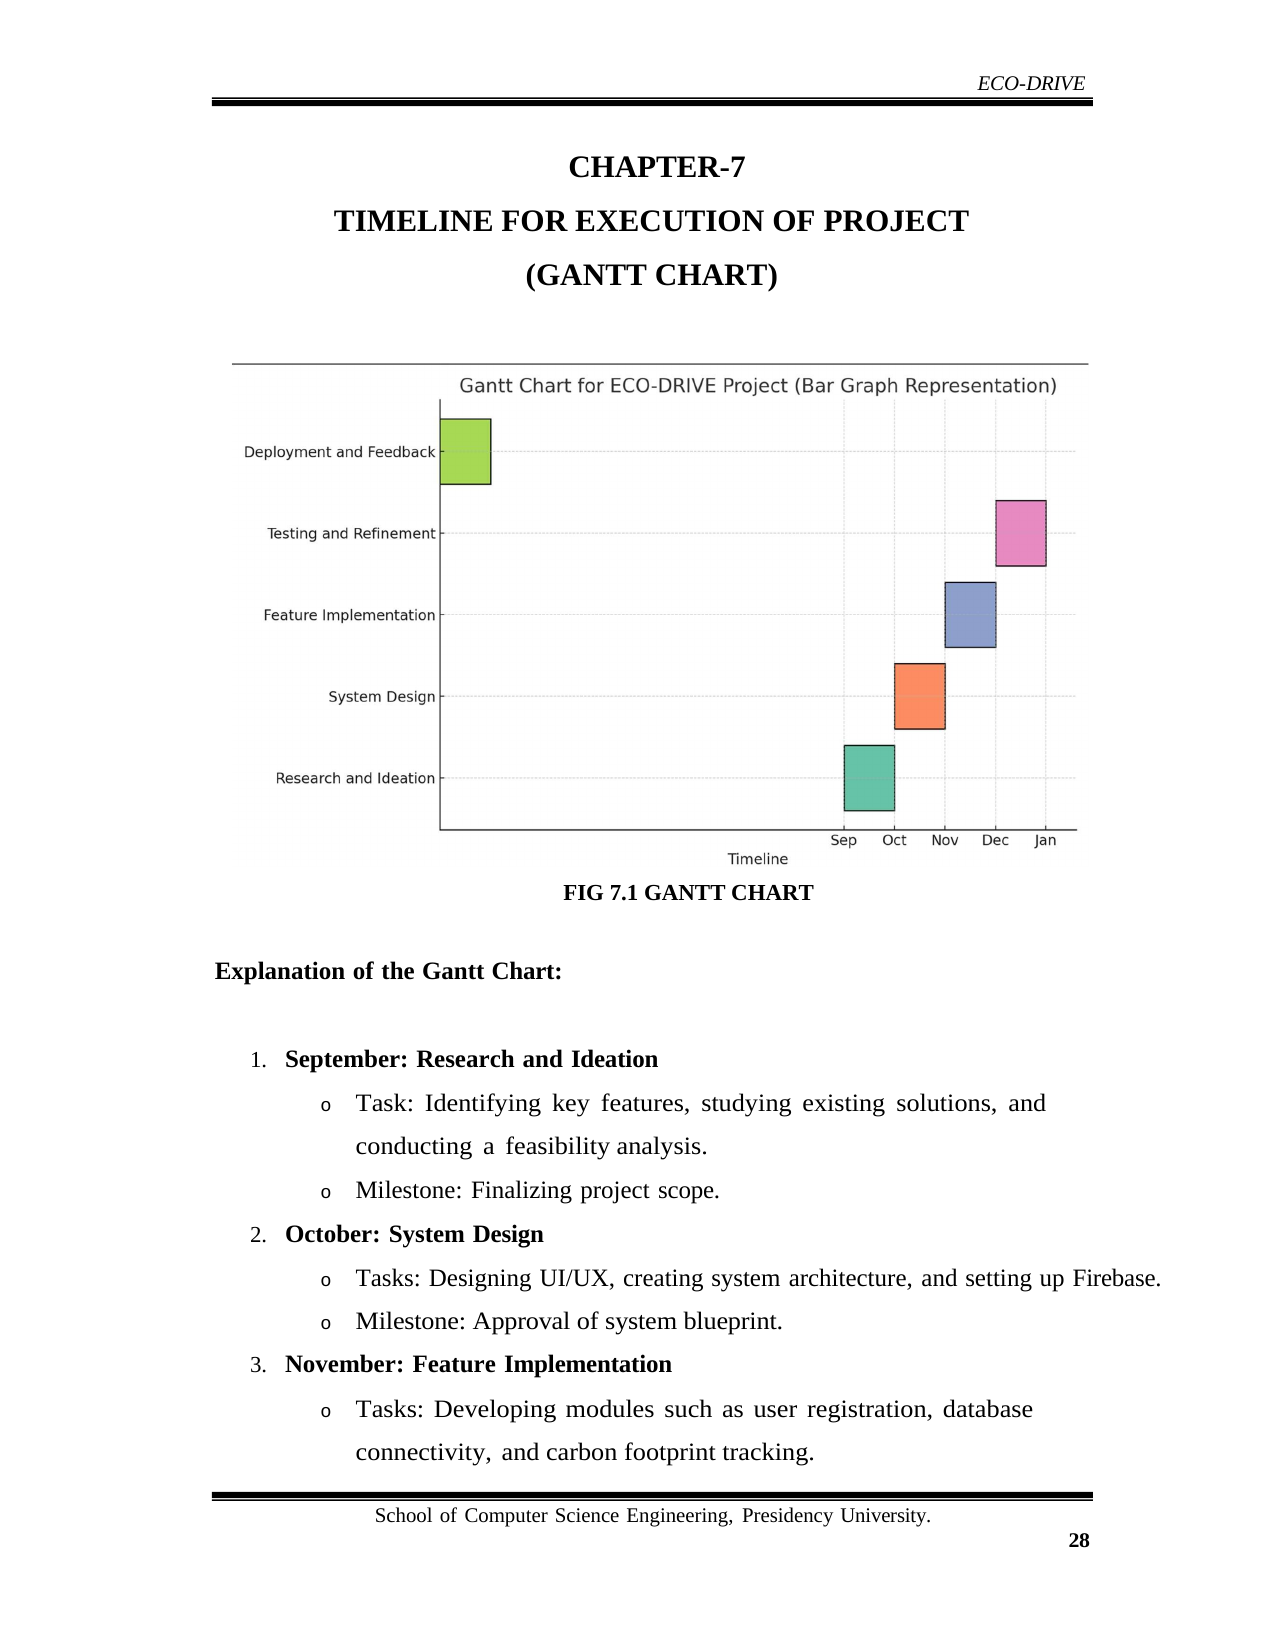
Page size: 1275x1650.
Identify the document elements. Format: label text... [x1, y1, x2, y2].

subtitle October: System Design [250, 1219, 1162, 1248]
list Tasks: Designing UI/UX, creating system architecture, and setting up Firebase. [320, 1263, 1162, 1292]
list Task: Identifying key features, studying existing solutions, and conducting a feasibility analysis. [320, 1088, 1090, 1160]
subtitle TIMELINE FOR EXECUTION OF PROJECT (GANTT CHART) [334, 202, 1064, 292]
list September: Research and Ideation [250, 1044, 1162, 1073]
list Milestone: Finalizing project scope. [320, 1176, 1162, 1204]
subtitle November: Feature Implementation [250, 1349, 1162, 1378]
list Milestone: Approval of system blueprint. [320, 1306, 1162, 1335]
picture [231, 363, 1089, 867]
subtitle Explanation of the Gantt Chart: [214, 956, 1162, 985]
list Tasks: Developing modules such as user registration, database connectivity, and carbon footprint tracking. [320, 1394, 1090, 1466]
text CHAPTER-7 [152, 148, 1162, 184]
